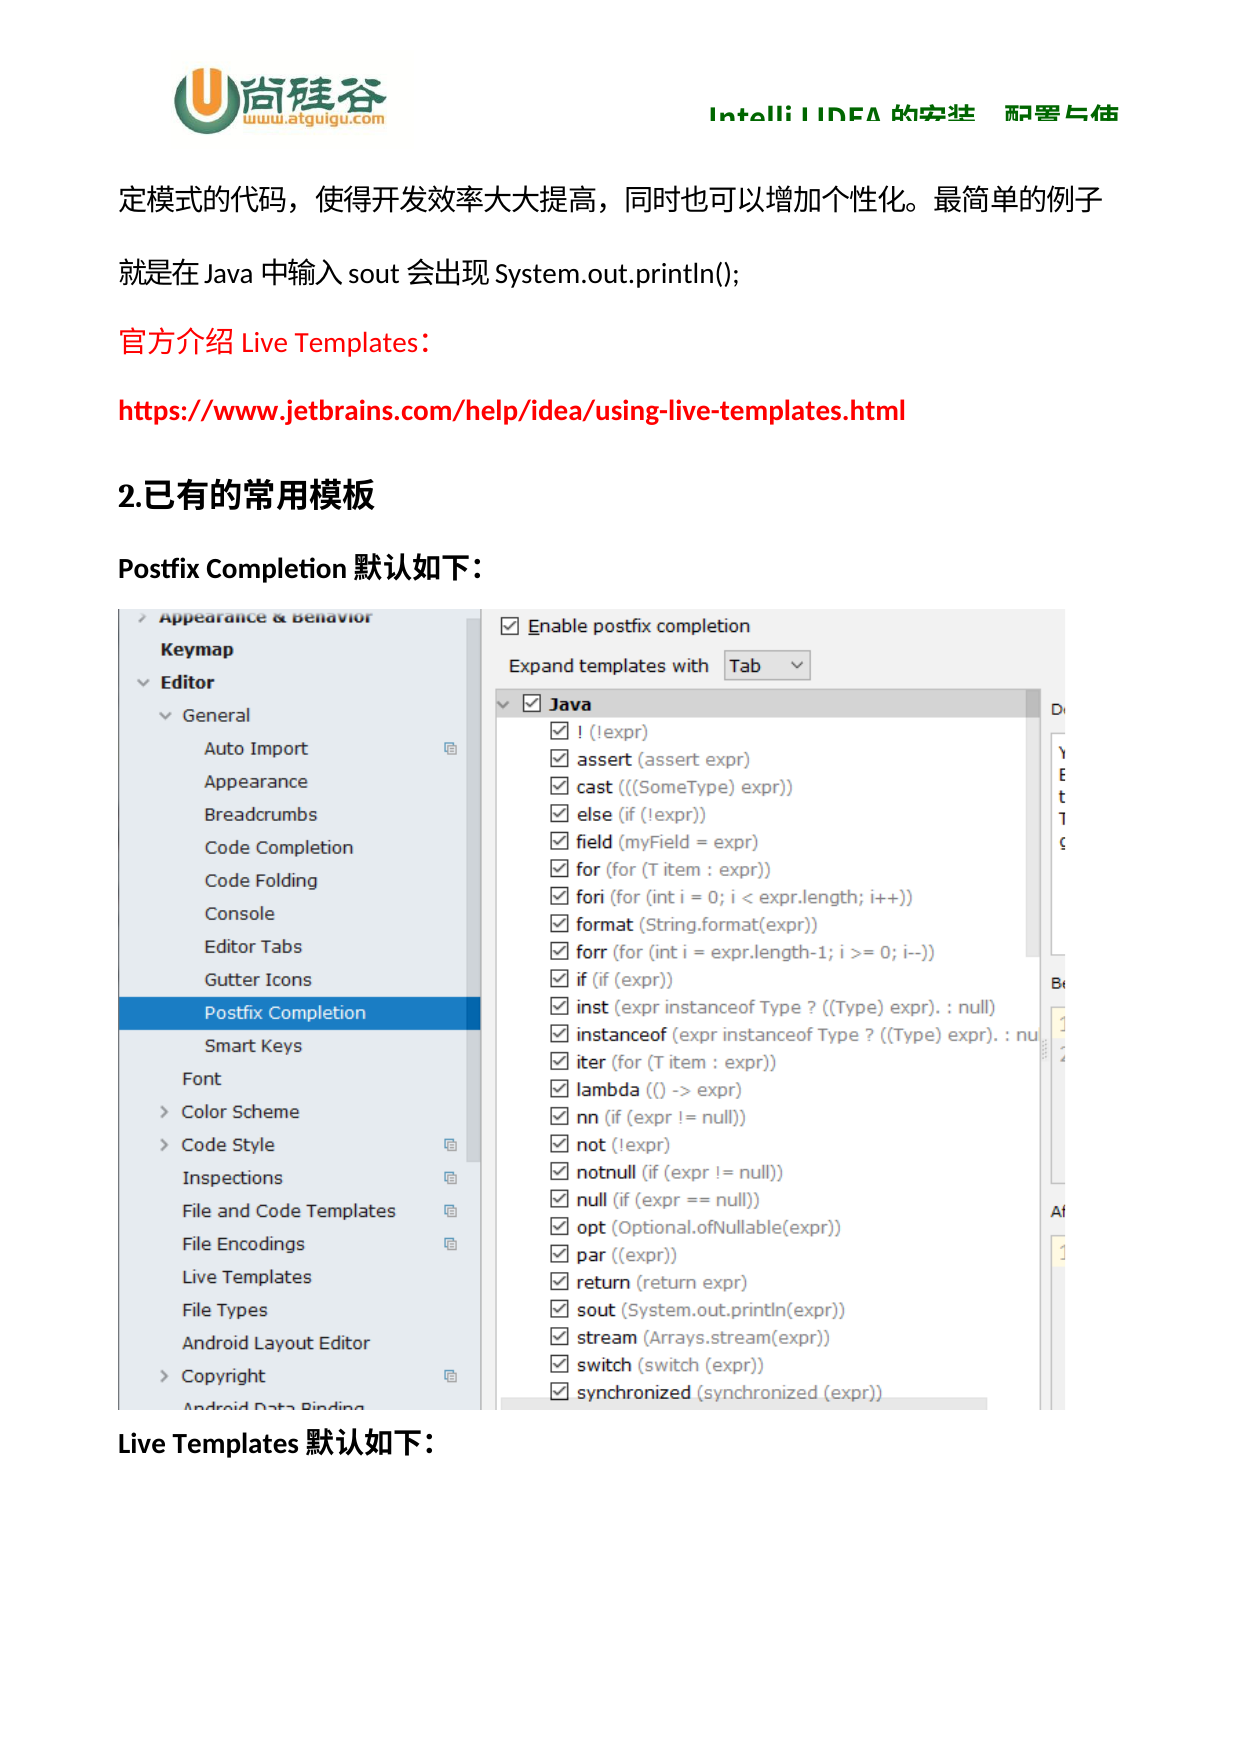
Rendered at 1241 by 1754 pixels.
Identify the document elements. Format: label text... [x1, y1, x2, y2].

subtitle 2.已有的常用模板 [118, 469, 1213, 517]
text 定模式的代码，使得开发效率大大提高，同时也可以增加个性化。最简单的例子就是在 Java 中输入 sout 会出现 System.out.println(); [118, 176, 1128, 291]
subtitle https://www.jetbrains.com/help/idea/using-live-templates.html [118, 392, 1213, 427]
text 官方介绍 Live Templates： [118, 322, 1213, 359]
text Postfix Completion 默认如下： [118, 545, 1213, 587]
picture [118, 609, 1065, 1410]
picture [170, 50, 414, 149]
